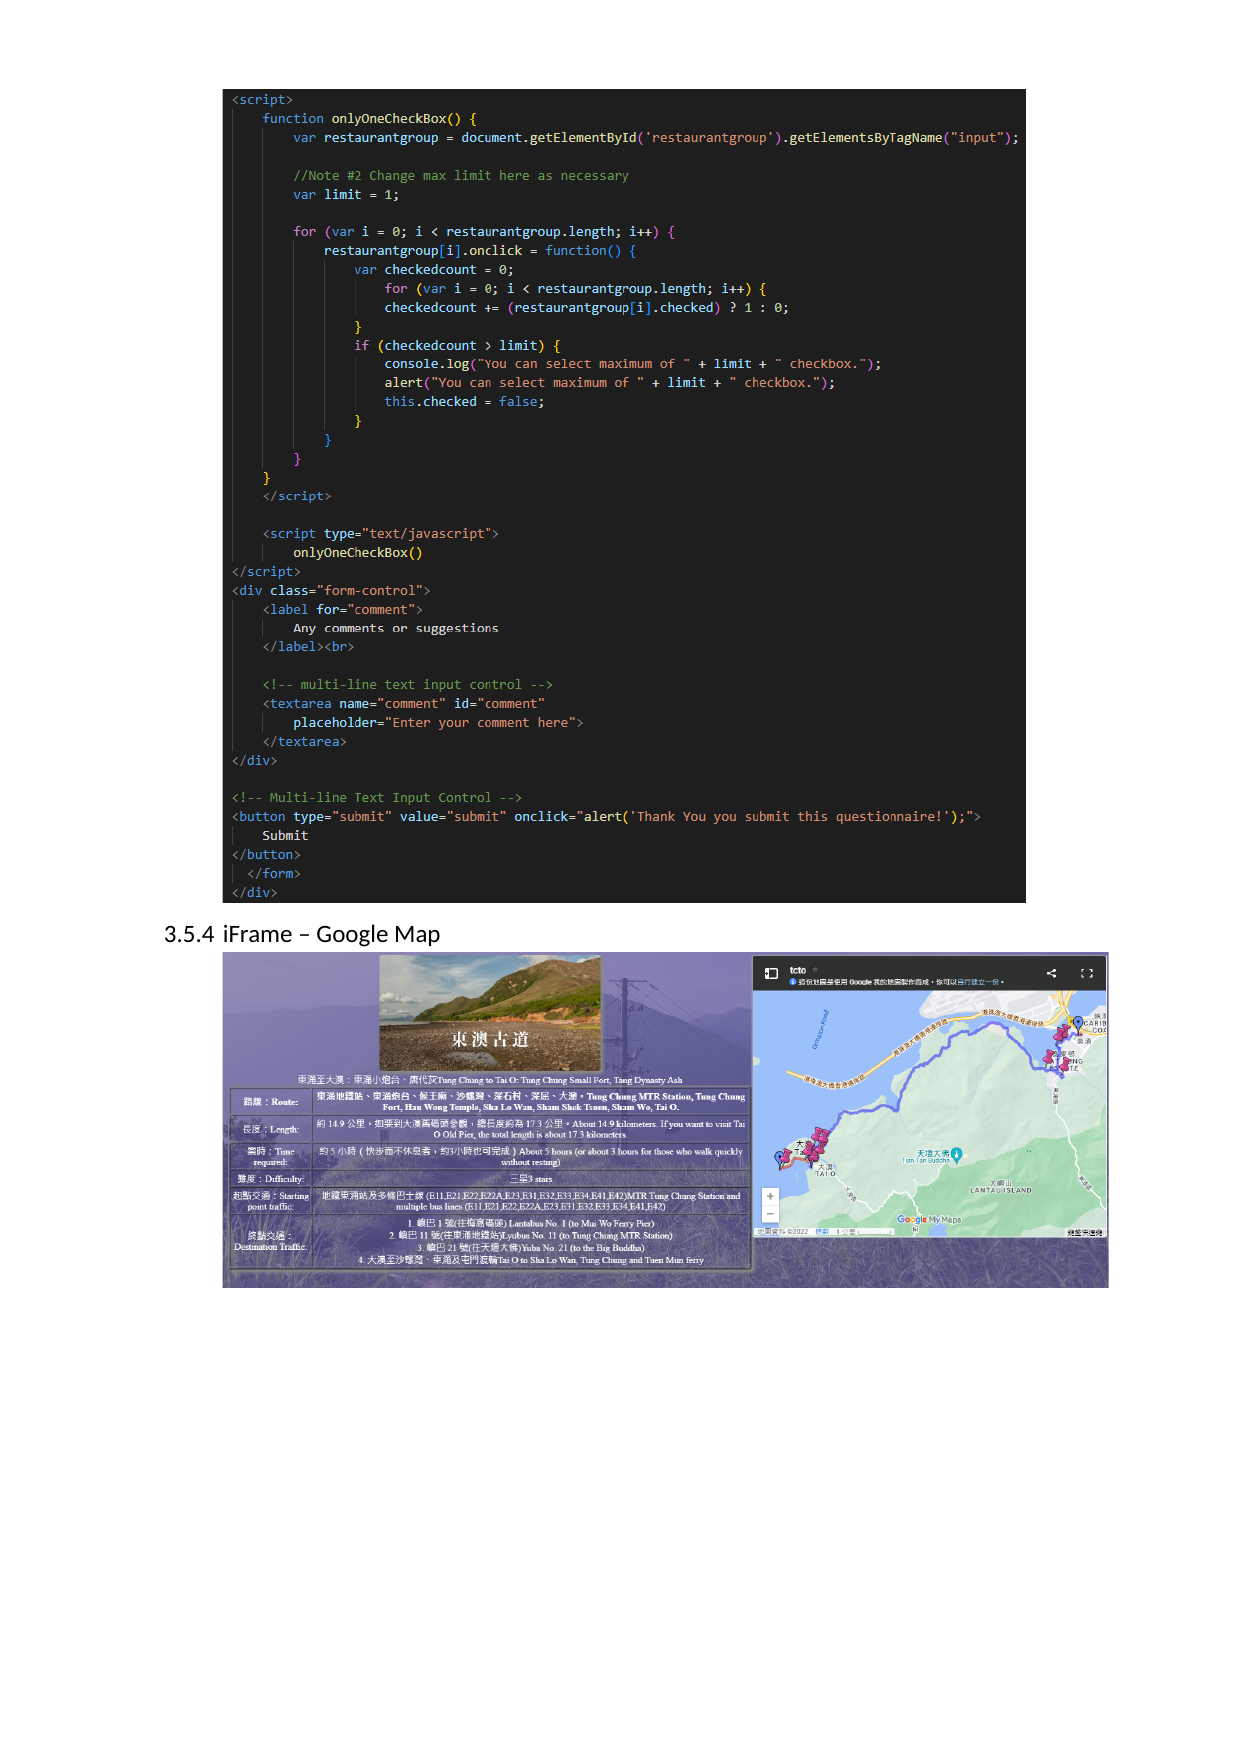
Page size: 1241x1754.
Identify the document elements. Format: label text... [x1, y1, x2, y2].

picture [222, 89, 1026, 903]
picture [222, 952, 1109, 1288]
list iFrame – Google Map [164, 914, 1165, 952]
